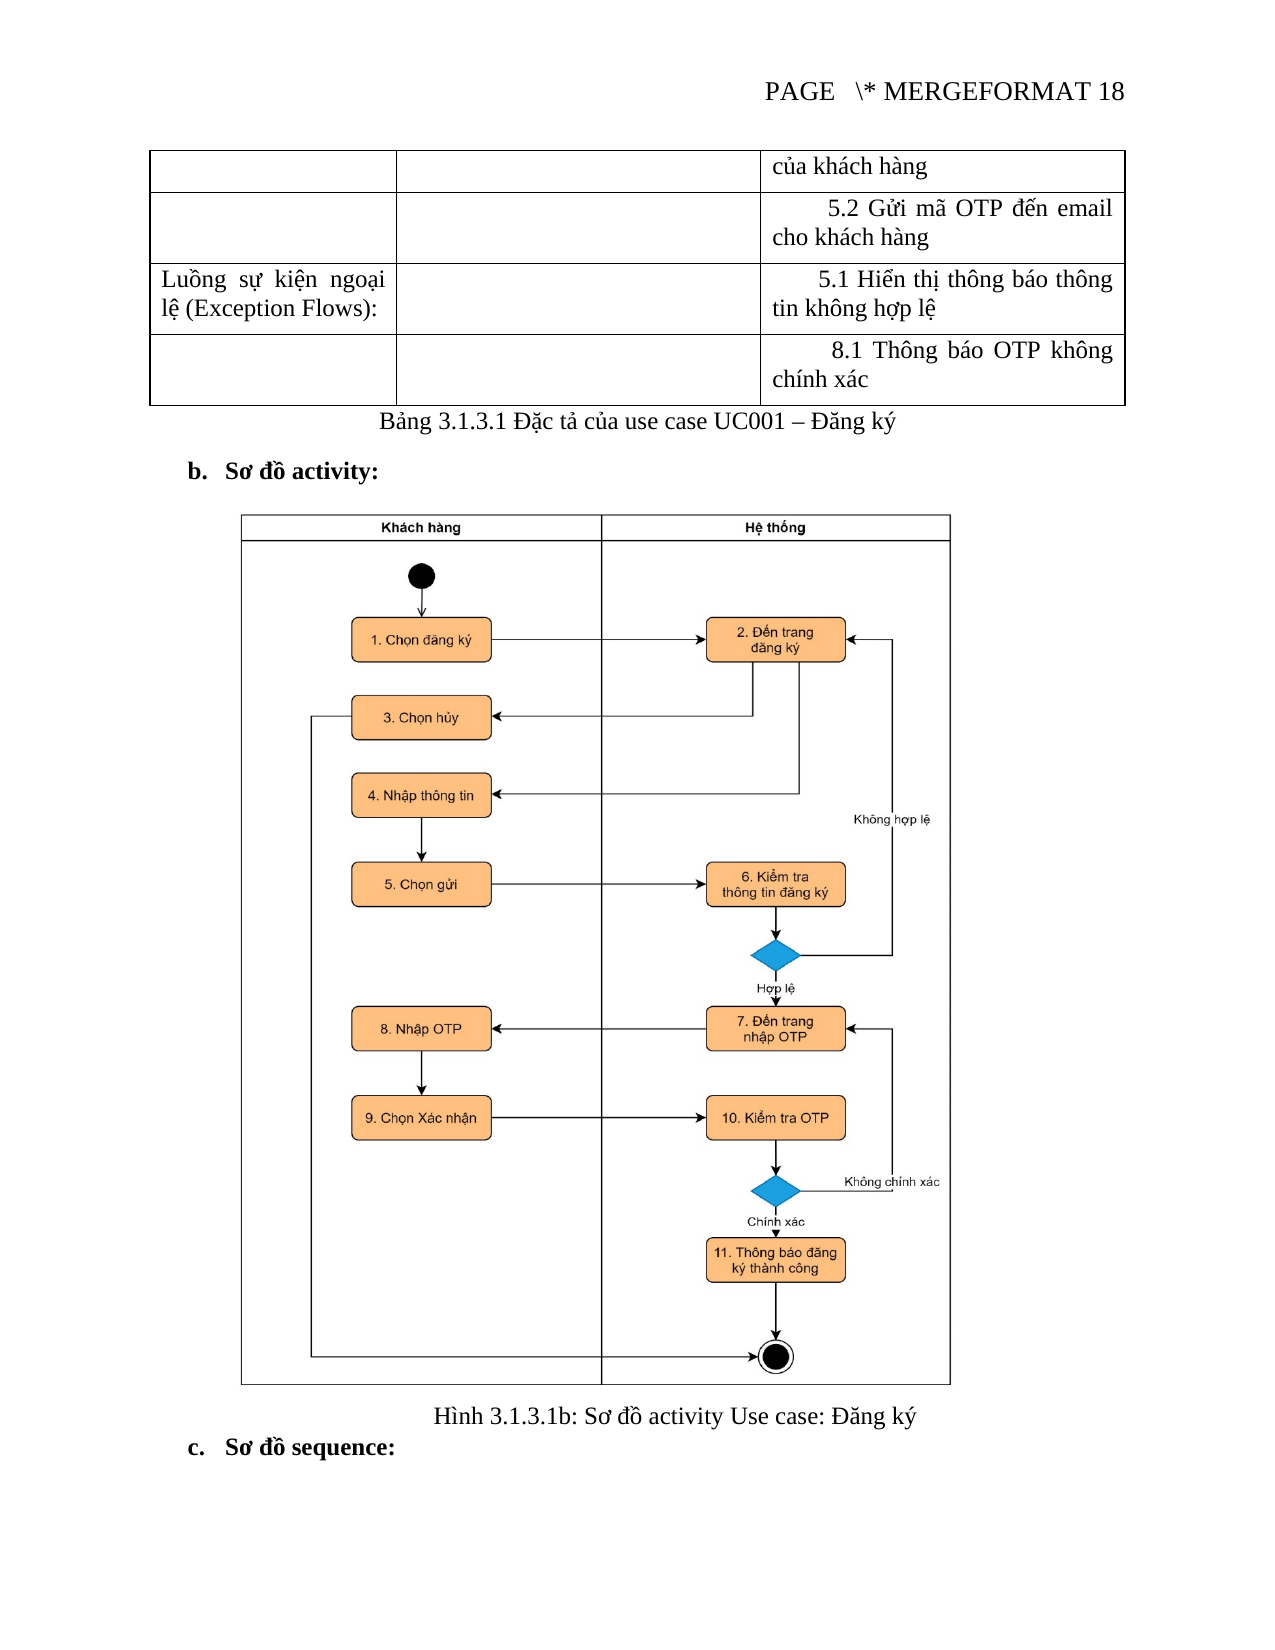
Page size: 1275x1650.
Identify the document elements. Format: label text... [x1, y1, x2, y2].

list Sơ đồ activity: [187, 456, 1125, 485]
table_cell [151, 335, 396, 405]
table_cell 5.2 Gửi mã OTP đến email cho khách hàng [761, 193, 1124, 263]
table_cell 5.1 Hiển thị thông báo thông tin không hợp lệ [761, 264, 1124, 334]
list Sơ đồ sequence: [187, 1432, 1125, 1461]
table_cell [151, 151, 396, 192]
table_cell [397, 193, 760, 263]
table_cell Luồng sự kiện ngoại lệ (Exception Flows): [151, 264, 396, 334]
table_cell [397, 335, 760, 405]
table_cell [397, 151, 760, 192]
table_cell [761, 151, 1124, 192]
table_cell [151, 193, 396, 263]
text Bảng 3.1.3.1 Đặc tả của use case UC001 – Đăng ký [150, 406, 1125, 435]
picture [229, 503, 962, 1397]
table_cell [397, 264, 760, 334]
table_cell 8.1 Thông báo OTP không chính xác [761, 335, 1124, 405]
